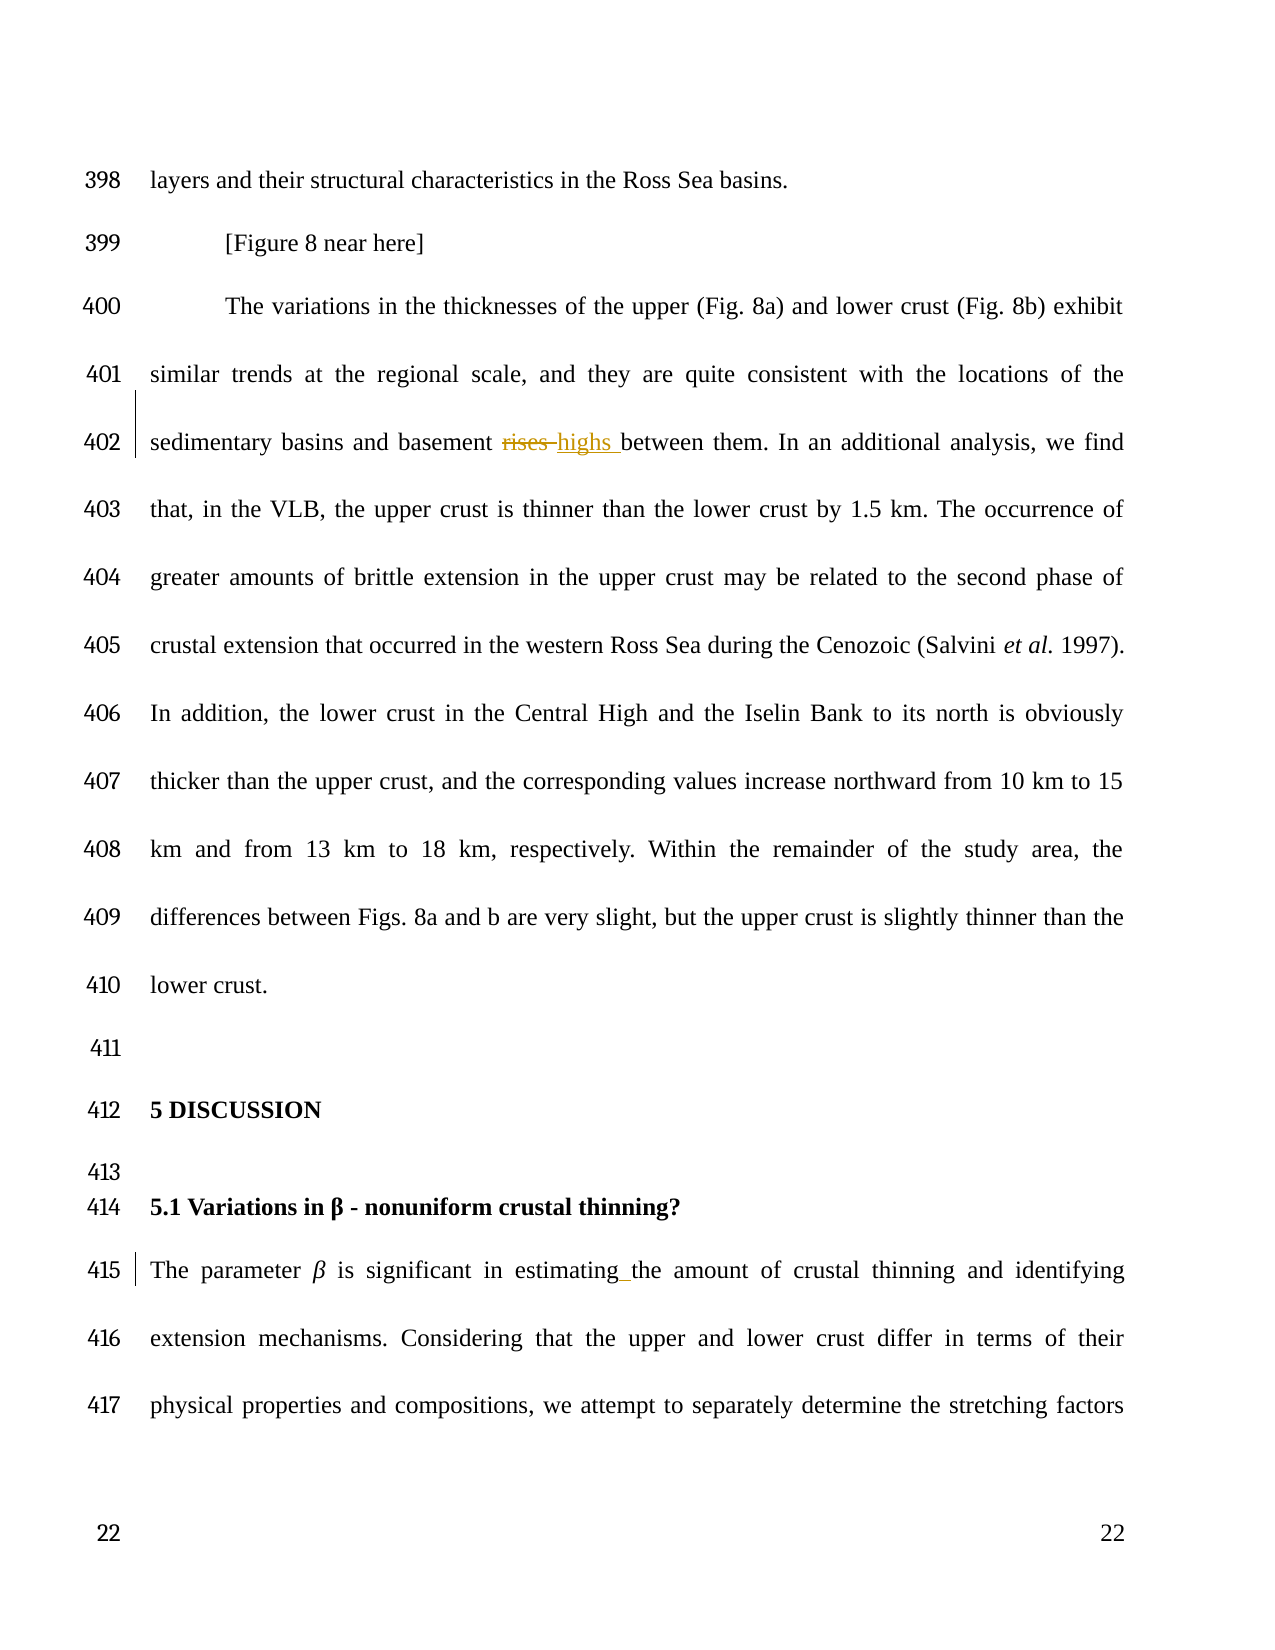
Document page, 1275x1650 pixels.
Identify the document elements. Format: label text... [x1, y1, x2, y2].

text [150, 1252, 1125, 1422]
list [150, 163, 1125, 197]
subtitle 5.1 Variations in β - nonuniform crustal thinning? [150, 1189, 1125, 1223]
subtitle 5 DISCUSSION [150, 1093, 1125, 1127]
text [Figure 8 near here] [150, 226, 1125, 259]
list The variations in the thicknesses of the upper (Fig. 8a) and lower crust (Fig. 8b) exhibit similar trends at the regional scale, and they are quite consistent with the locations of the sedimentary basins and basement between them. In an additional analysis, we find that, in the VLB, the upper crust is thinner than the lower crust by 1.5 km. The occurrence of greater amounts of brittle extension in the upper crust may be related to the second phase of crustal extension that occurred in the western Ross Sea during the Cenozoic (Salvini et al. 1997). In addition, the lower crust in the Central High and the Iselin Bank to its north is obviously thicker than the upper crust, and the corresponding values increase northward from 10 km to 15 km and from 13 km to 18 km, respectively. Within the remainder of the study area, the differences between Figs. 8a and b are very slight, but the upper crust is slightly thinner than the lower crust. [150, 288, 1125, 1001]
